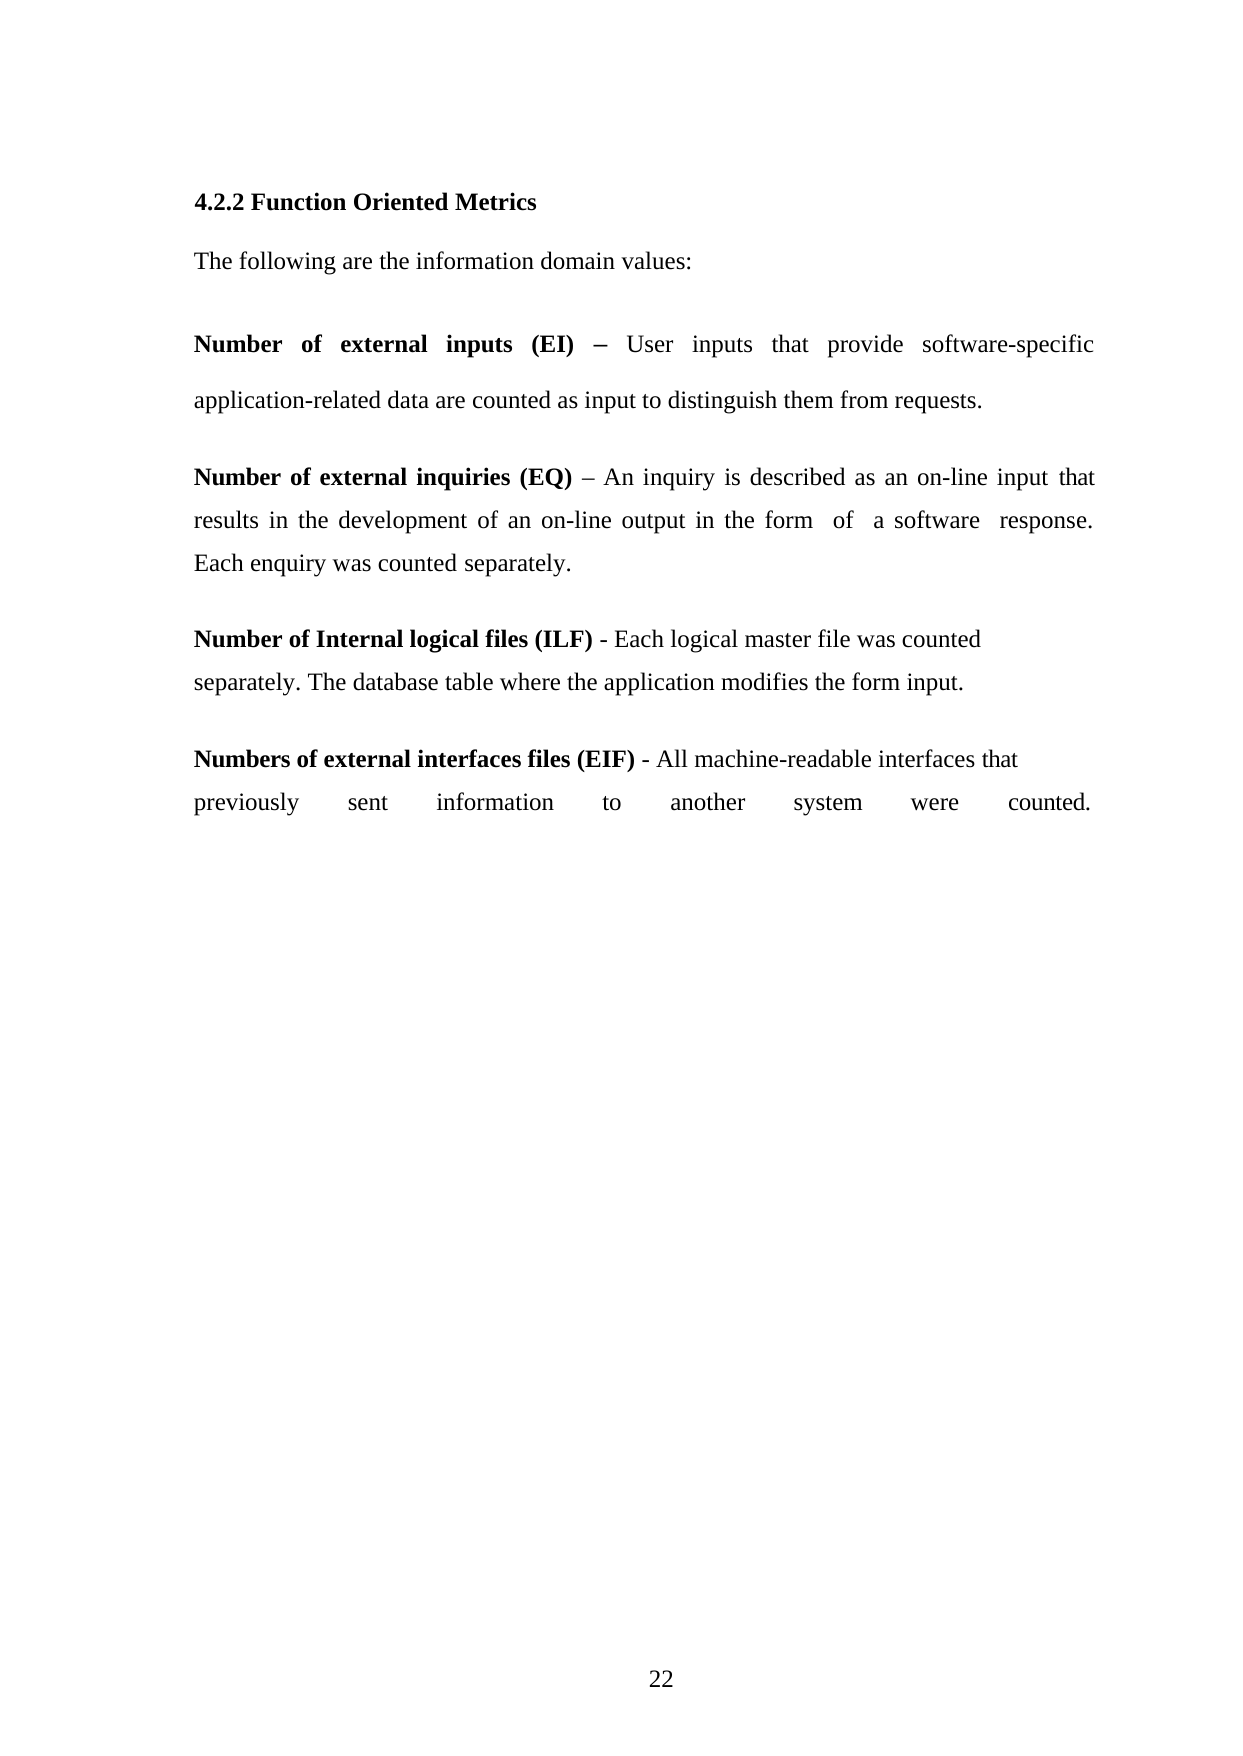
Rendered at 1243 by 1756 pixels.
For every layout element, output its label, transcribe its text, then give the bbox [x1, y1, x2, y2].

text Number of external inputs (EI) – User inputs that provide software-specific application-related data are counted as input to distinguish them from requests. [194, 329, 1094, 414]
text Numbers of external interfaces files (EIF) - All machine-readable interfaces that previously sent information to another system were counted. [194, 744, 1095, 816]
text Number of external inquiries (EQ) – An inquiry is described as an on-line input that results in the development of an on-line output in the form of a software response. Each enquiry was counted separately. [194, 462, 1095, 577]
text The following are the information domain values: [194, 246, 1197, 275]
text Number of Internal logical files (ILF) - Each logical master file was counted separately. The database table where the application modifies the form input. [194, 624, 1036, 696]
subtitle 4.2.2 Function Oriented Metrics [194, 187, 1197, 215]
